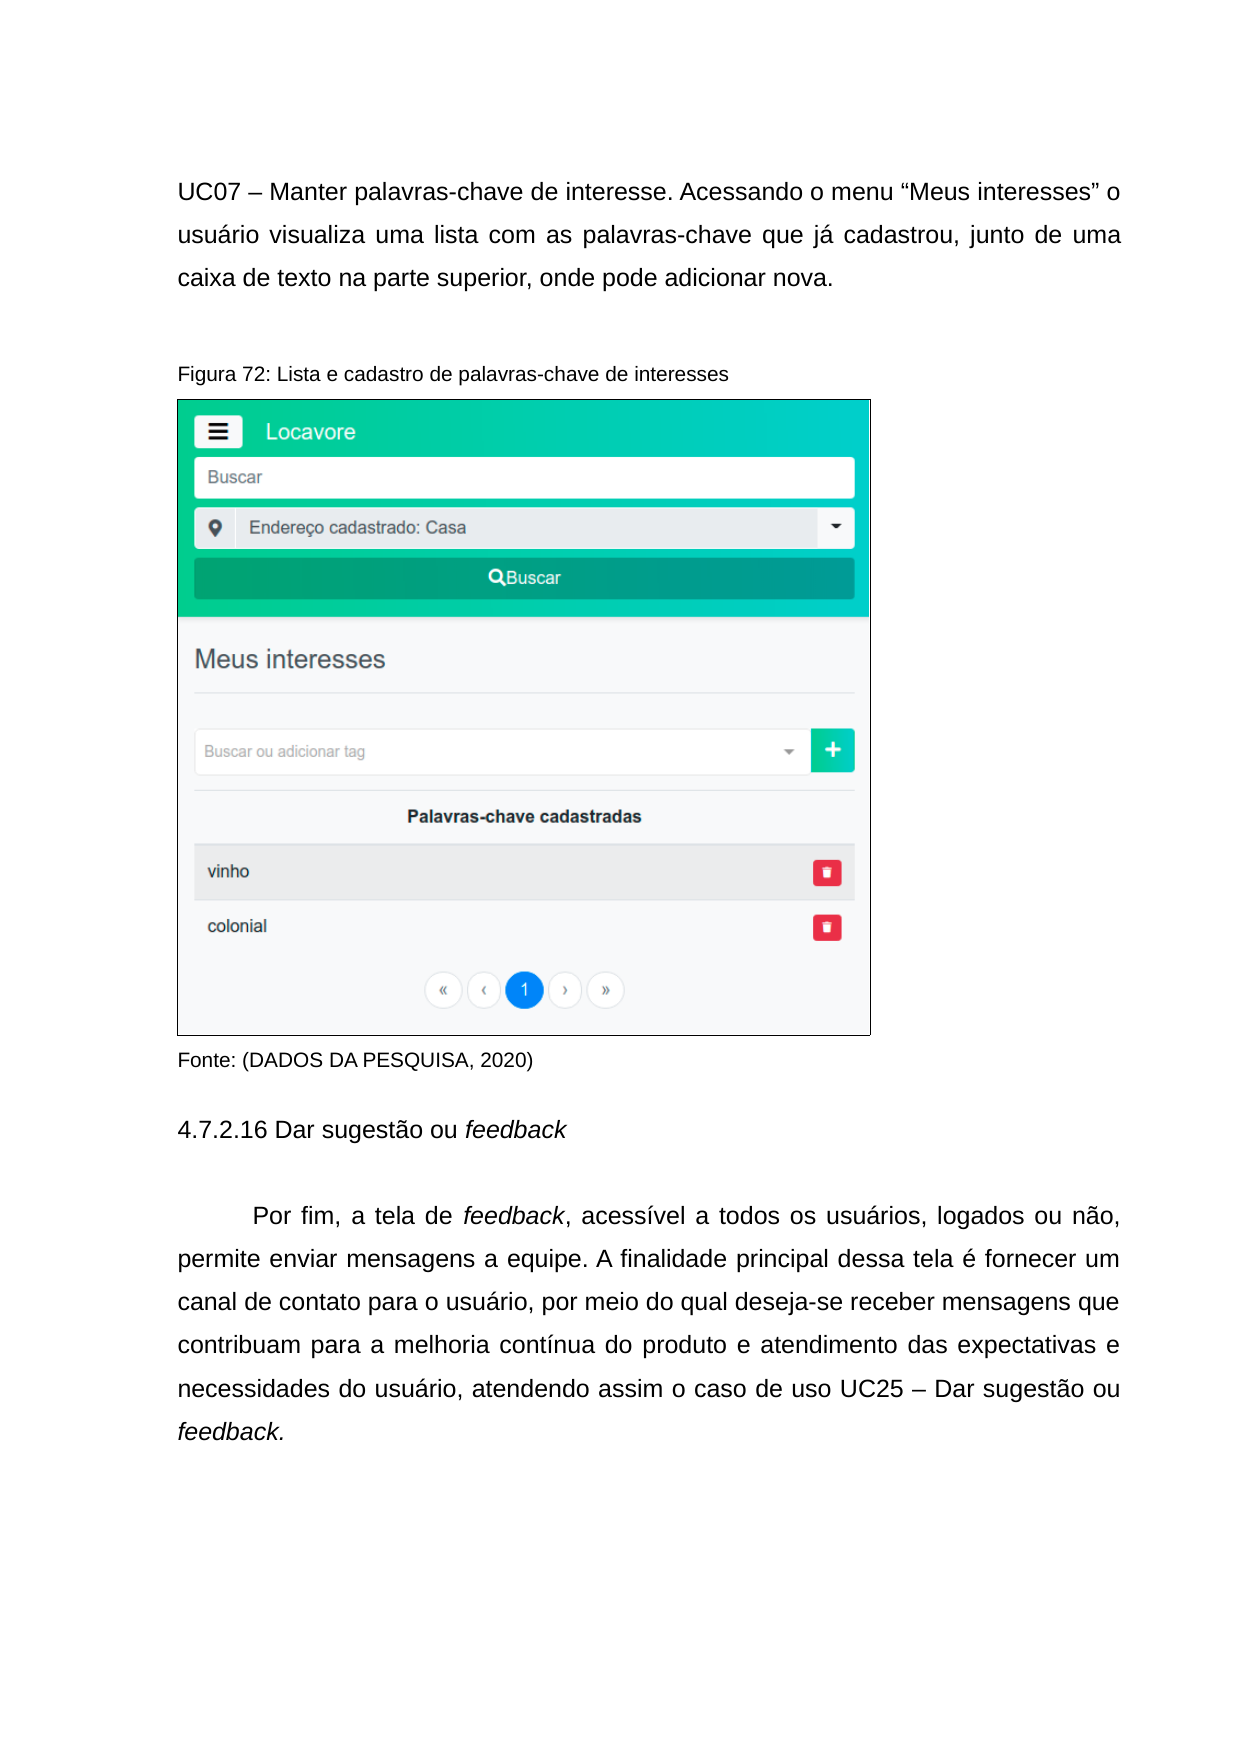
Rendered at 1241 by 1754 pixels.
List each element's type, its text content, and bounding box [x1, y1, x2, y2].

subtitle 4.7.2.16 Dar sugestão ou feedback [177, 1115, 1122, 1143]
text Figura 72: Lista e cadastro de palavras-chave de interesses [177, 362, 1122, 386]
picture [178, 400, 869, 1034]
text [177, 177, 1122, 292]
text Por fim, a tela de feedback, acessível a todos os usuários, logados ou não, permite enviar mensagens a equipe. A finalidade principal dessa tela é fornecer um canal de contato para o usuário, por meio do qual deseja-se receber mensagens que contribuam para a melhoria contínua do produto e atendimento das expectativas e necessidades do usuário, atendendo assim o caso de uso UC25 – Dar sugestão ou feedback. [177, 1201, 1122, 1445]
